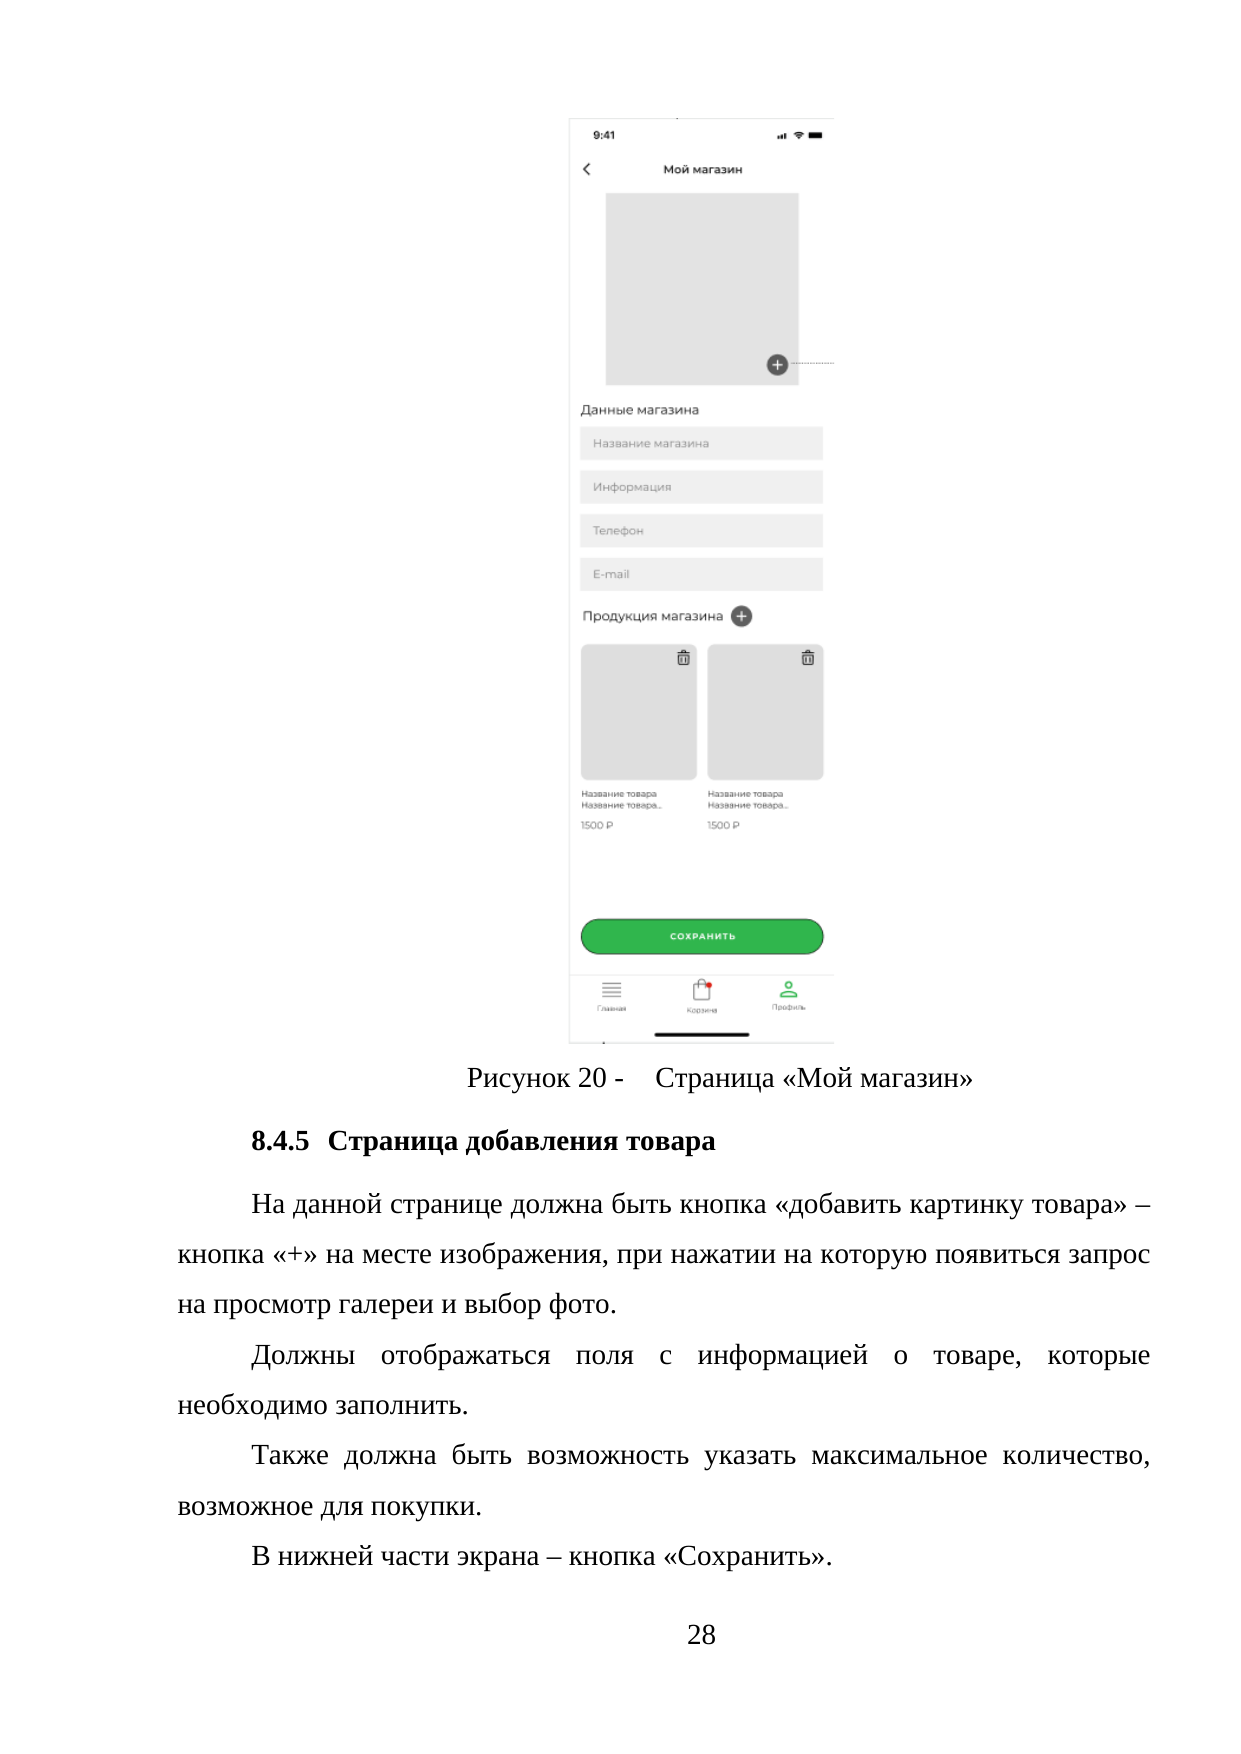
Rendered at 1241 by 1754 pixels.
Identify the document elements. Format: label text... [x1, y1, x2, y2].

text Должны отображаться поля с информацией о товаре, которые необходимо заполнить. [177, 1337, 1152, 1421]
text Страница добавления товара [251, 1123, 1152, 1157]
text На данной странице должна быть кнопка «добавить картинку товара» – кнопка «+» на месте изображения, при нажатии на которую появиться запрос на просмотр галереи и выбор фото. [177, 1186, 1152, 1320]
text В нижней части экрана – кнопка «Сохранить». [177, 1538, 1152, 1572]
text Страница «Мой магазин» [288, 1060, 1152, 1094]
text Также должна быть возможность указать максимальное количество, возможное для покупки. [177, 1437, 1152, 1521]
picture [568, 118, 835, 1044]
